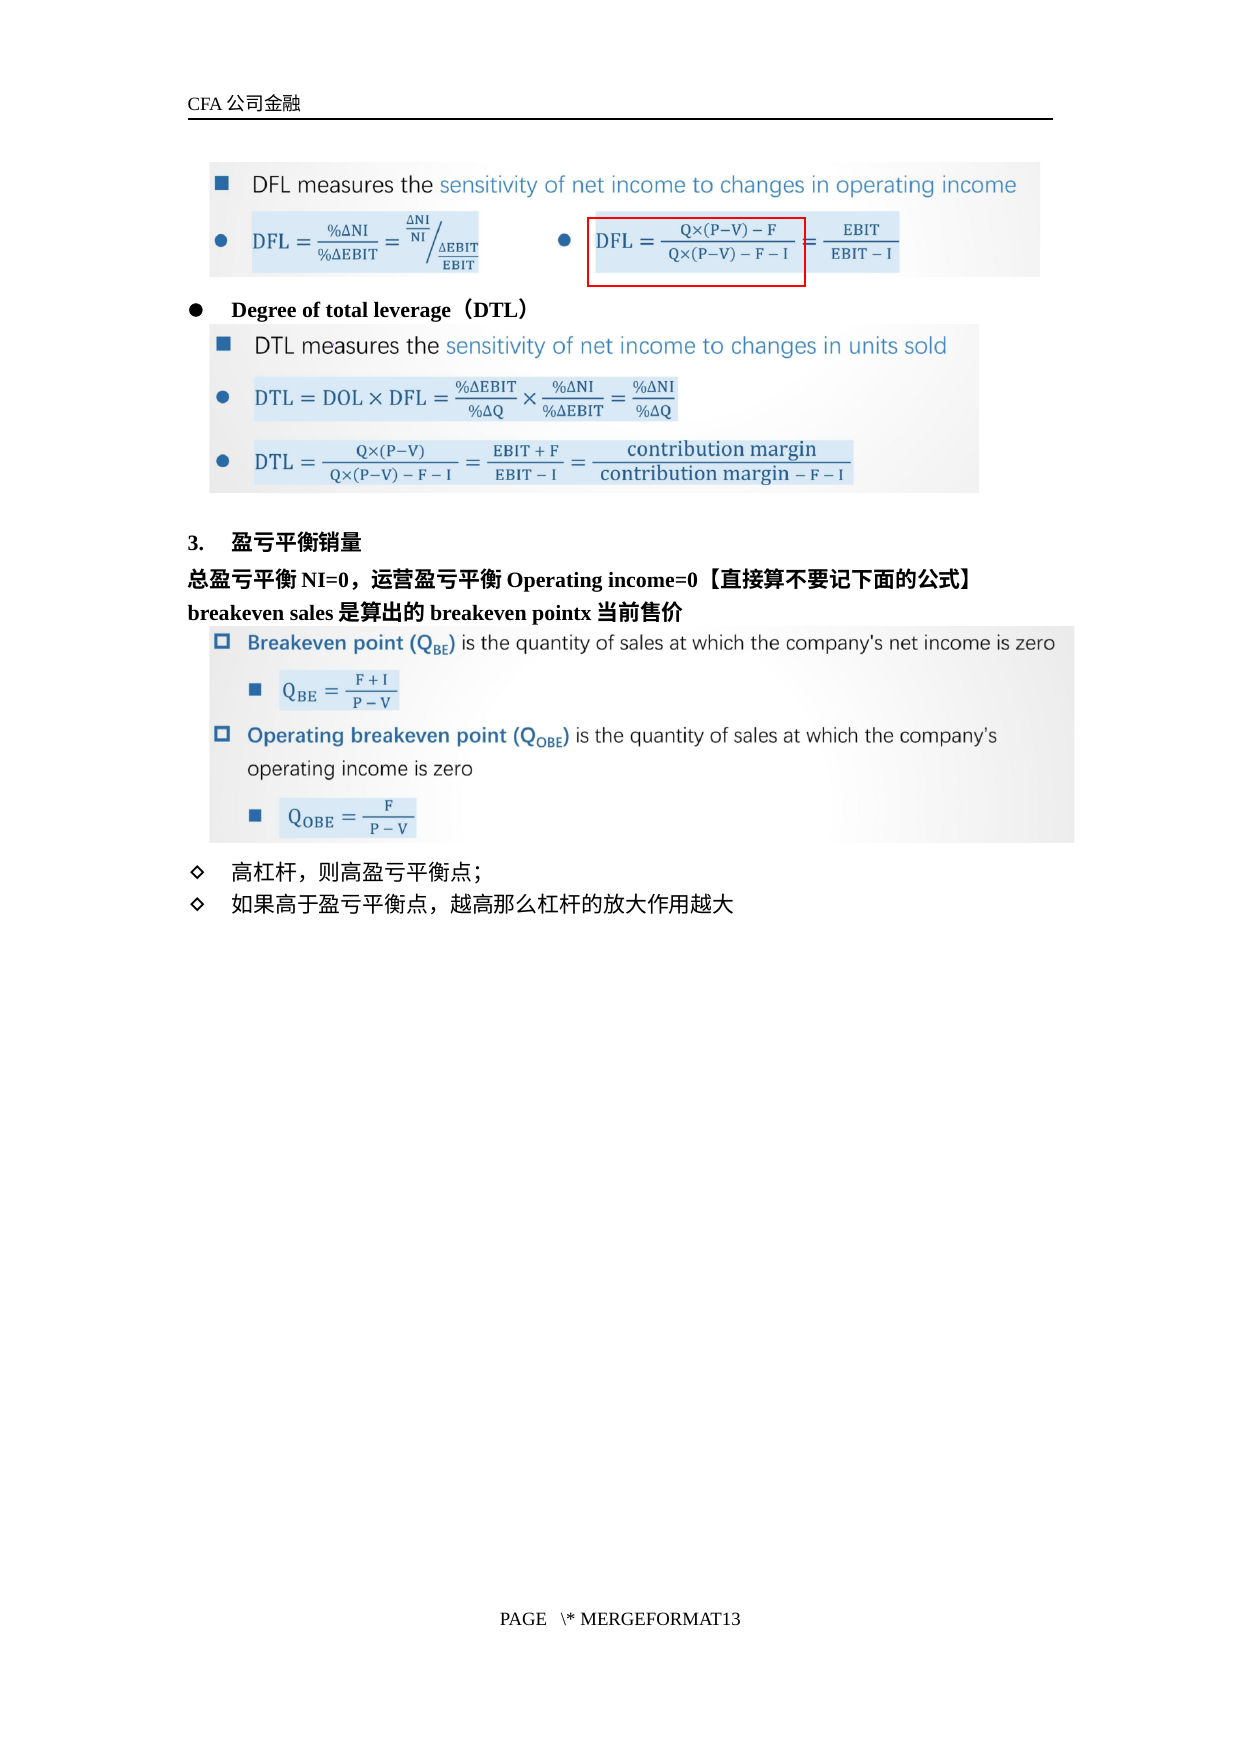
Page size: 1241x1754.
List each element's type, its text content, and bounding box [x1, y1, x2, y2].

subtitle 盈亏平衡销量 [187, 524, 1053, 557]
list 高杠杆，则高盈亏平衡点； [187, 854, 1053, 887]
picture [209, 626, 1075, 843]
text breakeven sales是算出的breakeven pointx当前售价 [187, 594, 1053, 627]
picture [589, 219, 804, 277]
picture [209, 324, 979, 493]
text 总盈亏平衡NI=0，运营盈亏平衡Operating income=0【直接算不要记下面的公式】 [187, 562, 1053, 594]
list Degree of total leverage（DTL） [187, 292, 1053, 324]
picture [209, 162, 1041, 277]
list 如果高于盈亏平衡点，越高那么杠杆的放大作用越大 [187, 887, 1053, 919]
